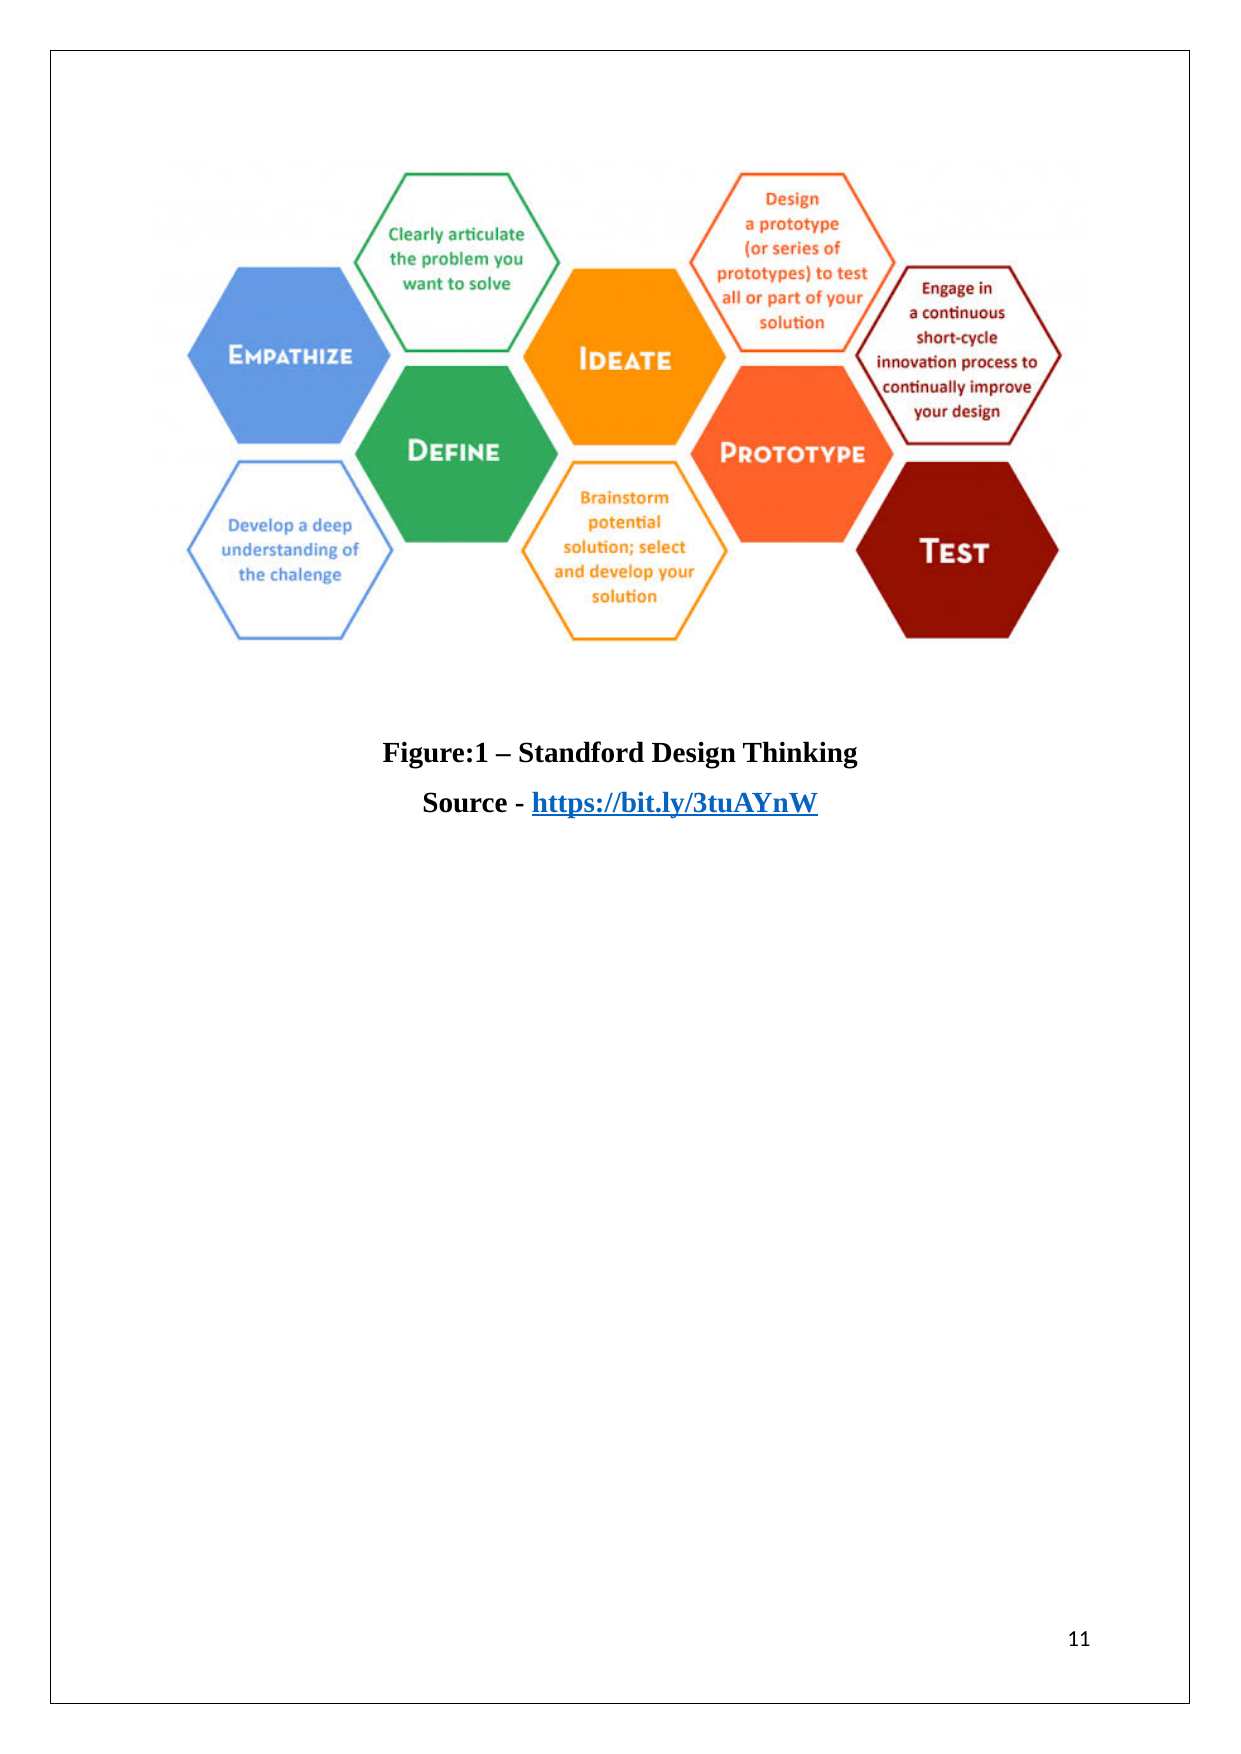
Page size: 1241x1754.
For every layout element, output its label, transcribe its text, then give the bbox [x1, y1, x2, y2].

text Source - https://bit.ly/3tuAYnW [150, 785, 1090, 819]
text Figure:1 – Standford Design Thinking [150, 735, 1090, 768]
picture [150, 150, 1091, 668]
